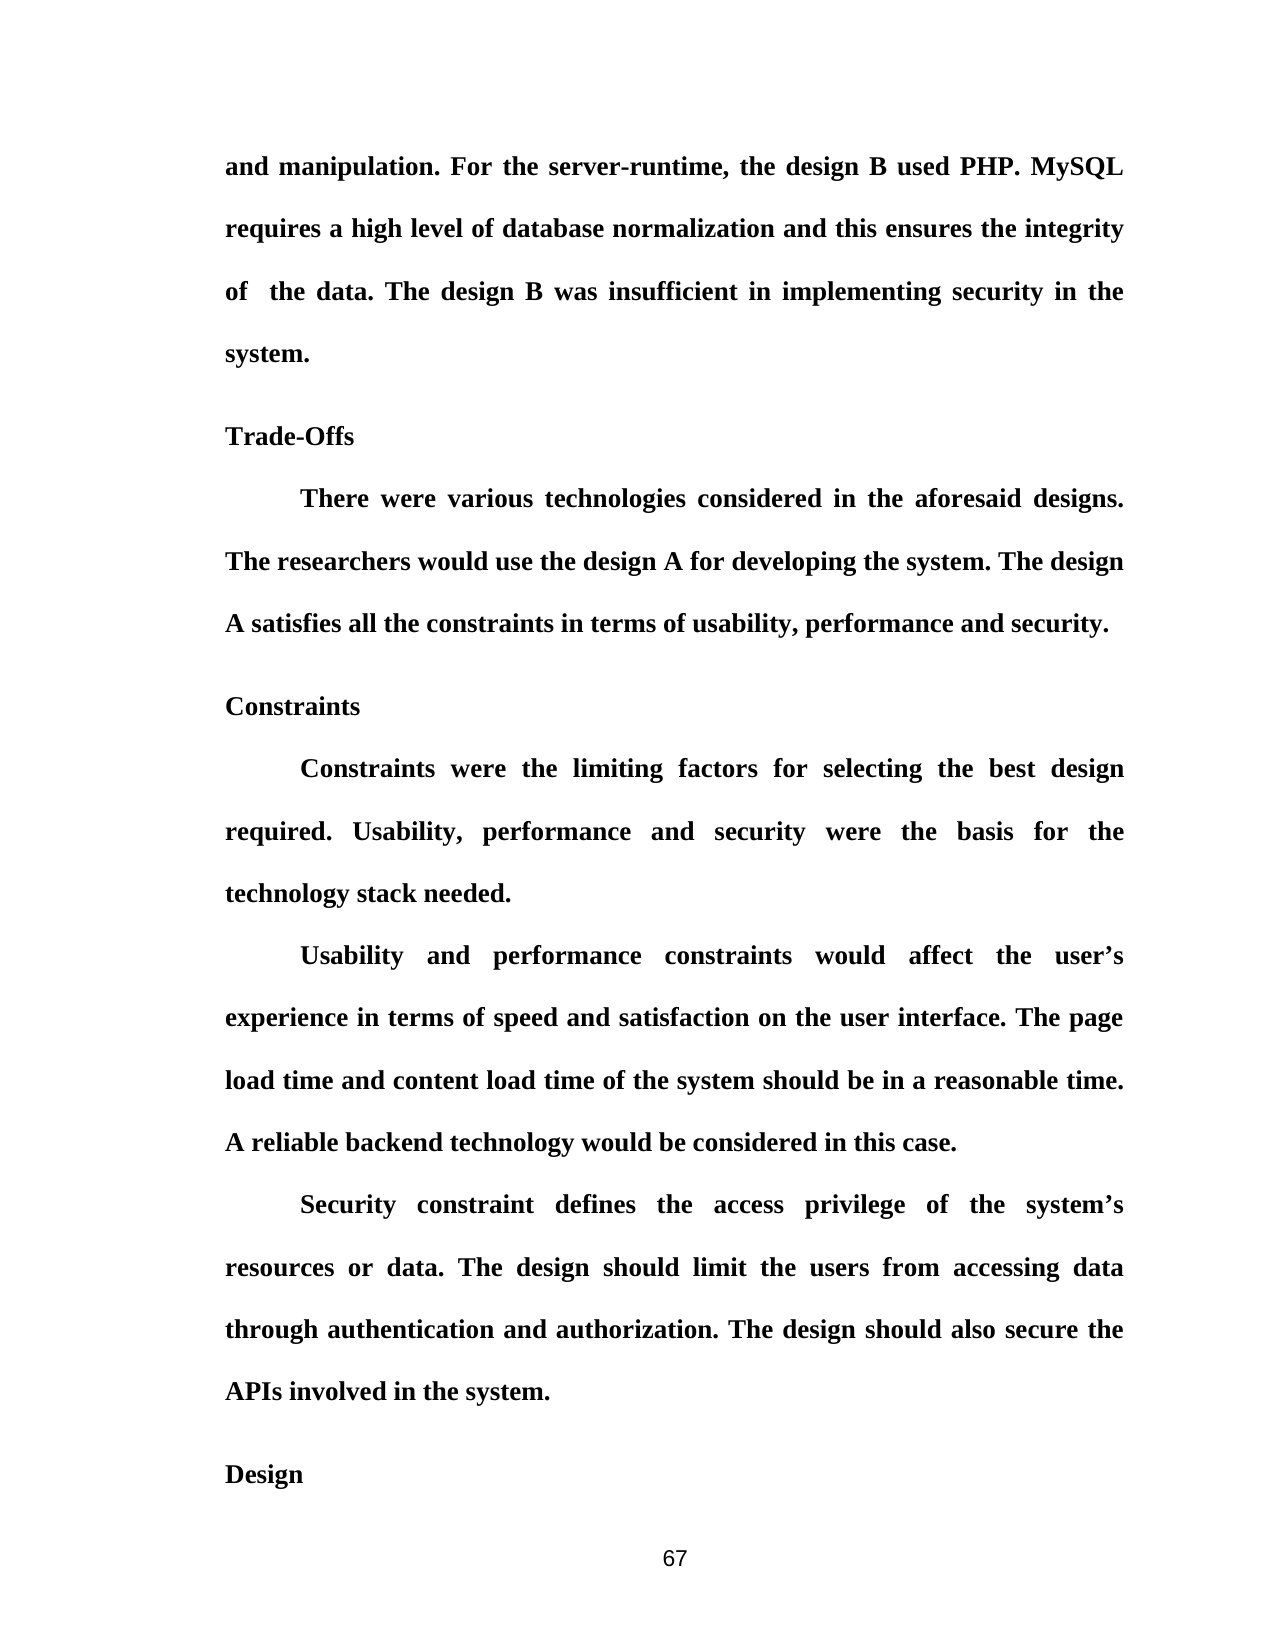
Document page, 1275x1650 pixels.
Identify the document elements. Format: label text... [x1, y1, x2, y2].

text Trade-Offs [225, 420, 1125, 451]
text Usability and performance constraints would affect the user’s experience in terms of speed and satisfaction on the user interface. The page load time and content load time of the system should be in a reasonable time. A reliable backend technology would be considered in this case. [225, 939, 1125, 1157]
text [225, 150, 1125, 368]
text Design [225, 1458, 1125, 1489]
text Constraints [225, 690, 1125, 721]
text Security constraint defines the access privilege of the system’s resources or data. The design should limit the users from accessing data through authentication and authorization. The design should also secure the APIs involved in the system. [225, 1188, 1125, 1406]
text There were various technologies considered in the aforesaid designs. The researchers would use the design A for developing the system. The design A satisfies all the constraints in terms of usability, performance and security. [225, 482, 1125, 638]
text Constraints were the limiting factors for selecting the best design required. Usability, performance and security were the basis for the technology stack needed. [225, 752, 1125, 908]
